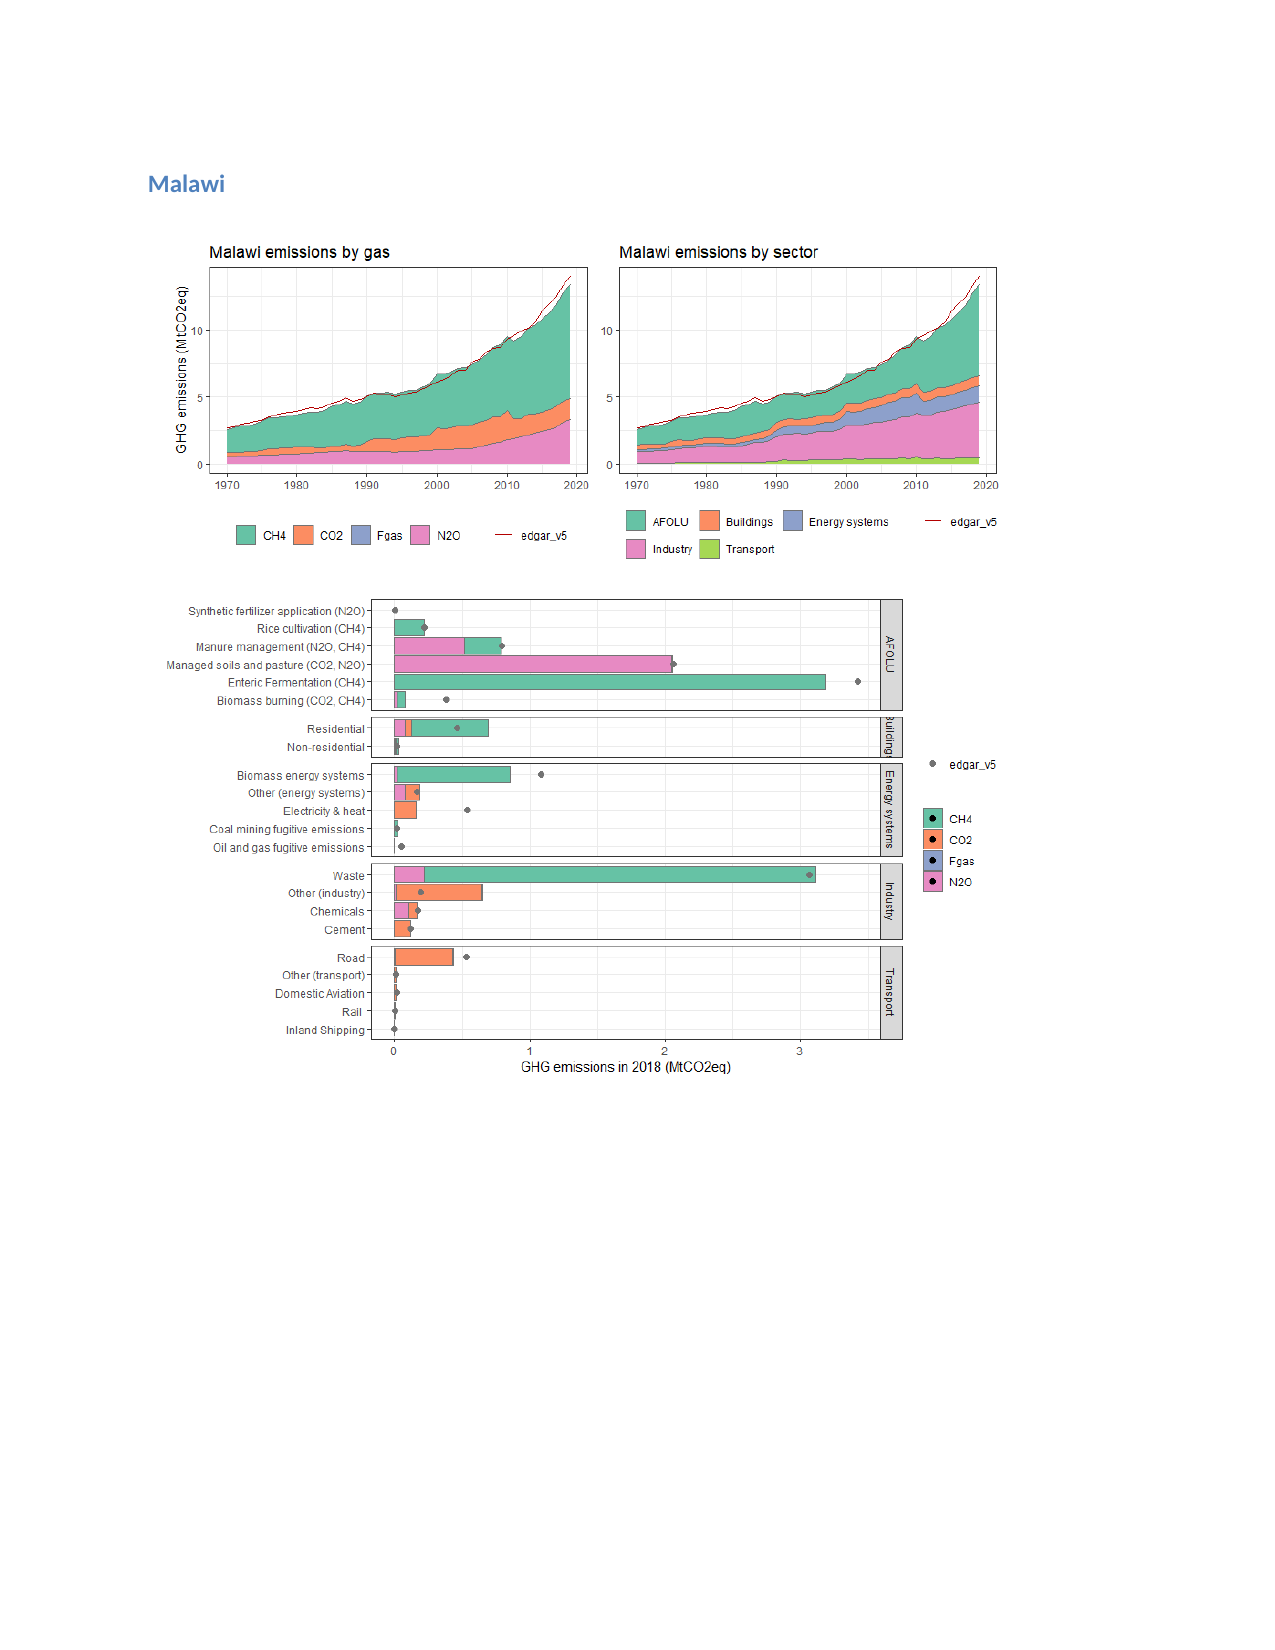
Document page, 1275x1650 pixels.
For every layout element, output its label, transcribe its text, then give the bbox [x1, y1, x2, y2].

picture [147, 217, 1023, 1093]
subtitle Malawi [148, 168, 1127, 199]
